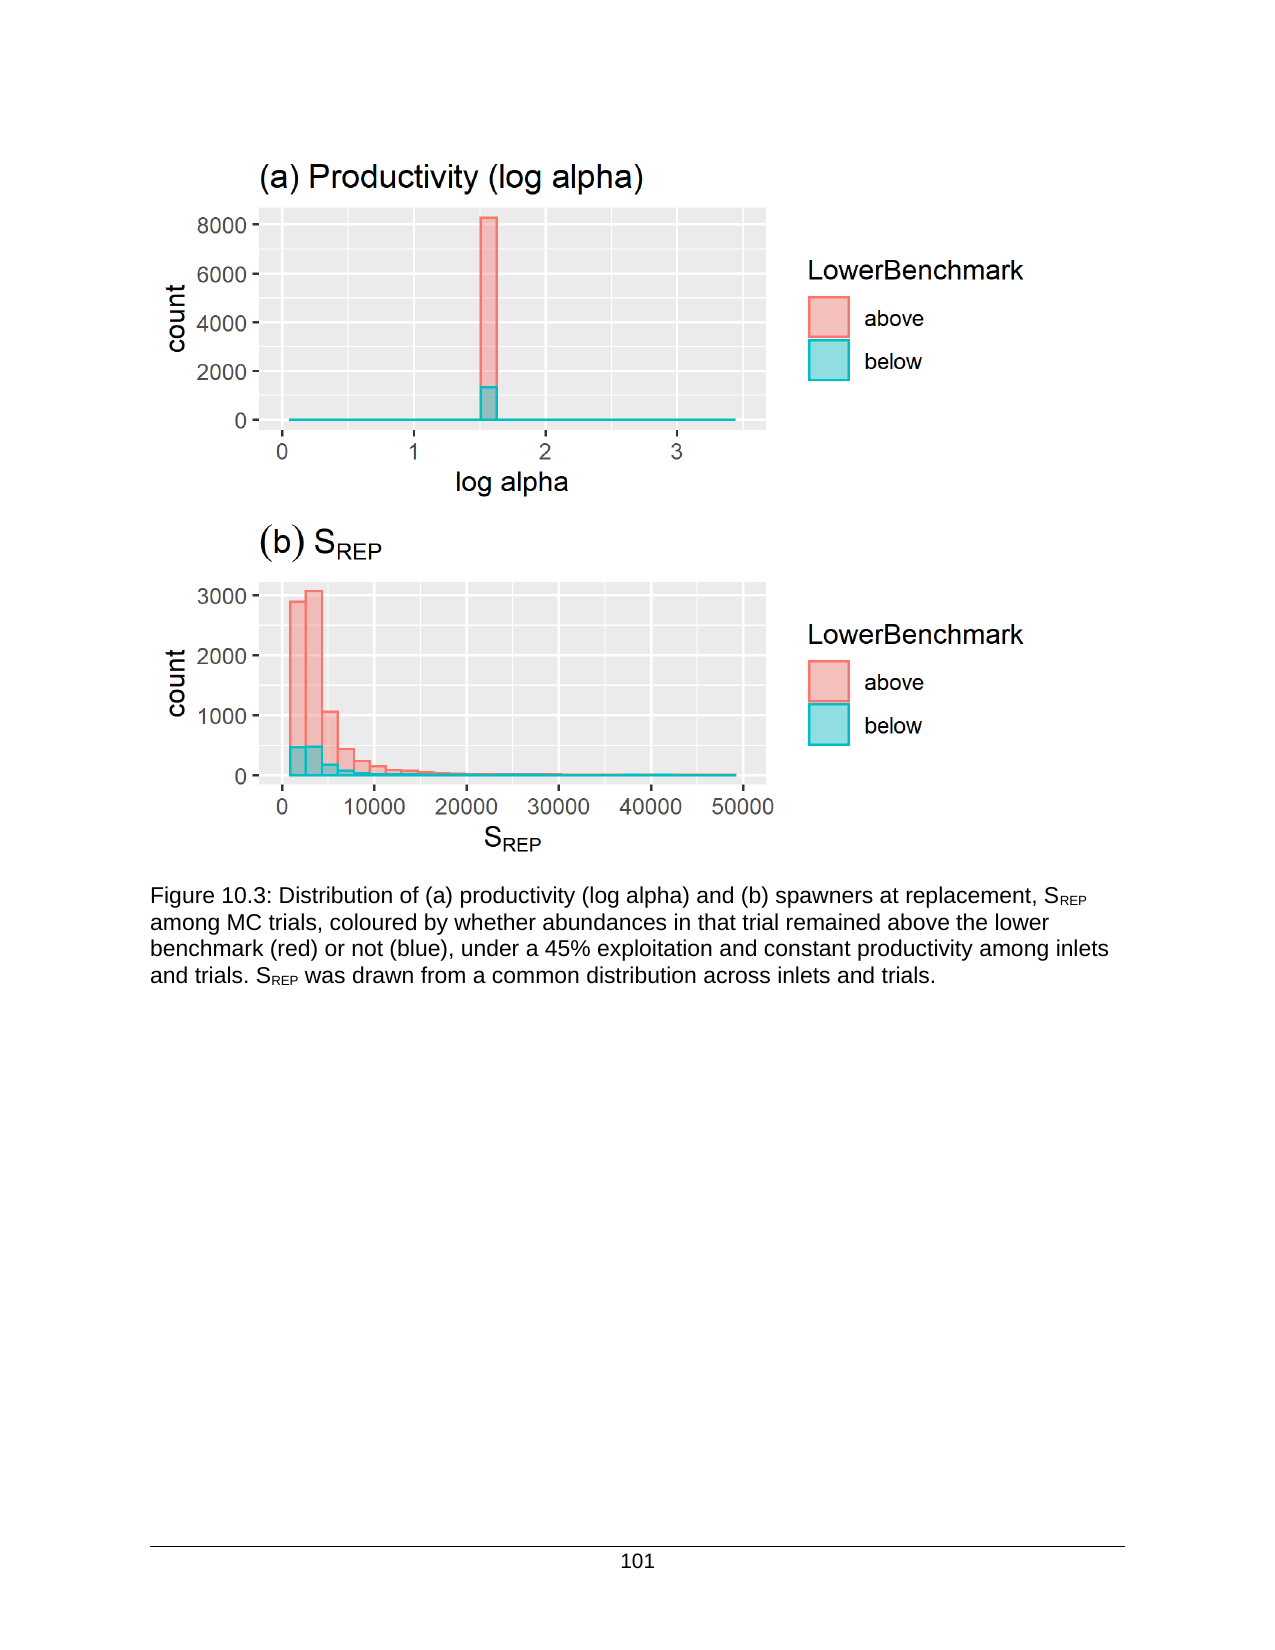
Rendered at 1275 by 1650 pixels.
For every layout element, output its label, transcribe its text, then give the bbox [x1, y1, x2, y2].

picture [150, 150, 1050, 870]
text Figure 10.3: Distribution of (a) productivity (log alpha) and (b) spawners at replacement, SREP among MC trials, coloured by whether abundances in that trial remained above the lower benchmark (red) or not (blue), under a 45% exploitation and constant productivity among inlets and trials. SREP was drawn from a common distribution across inlets and trials. [150, 882, 1125, 988]
